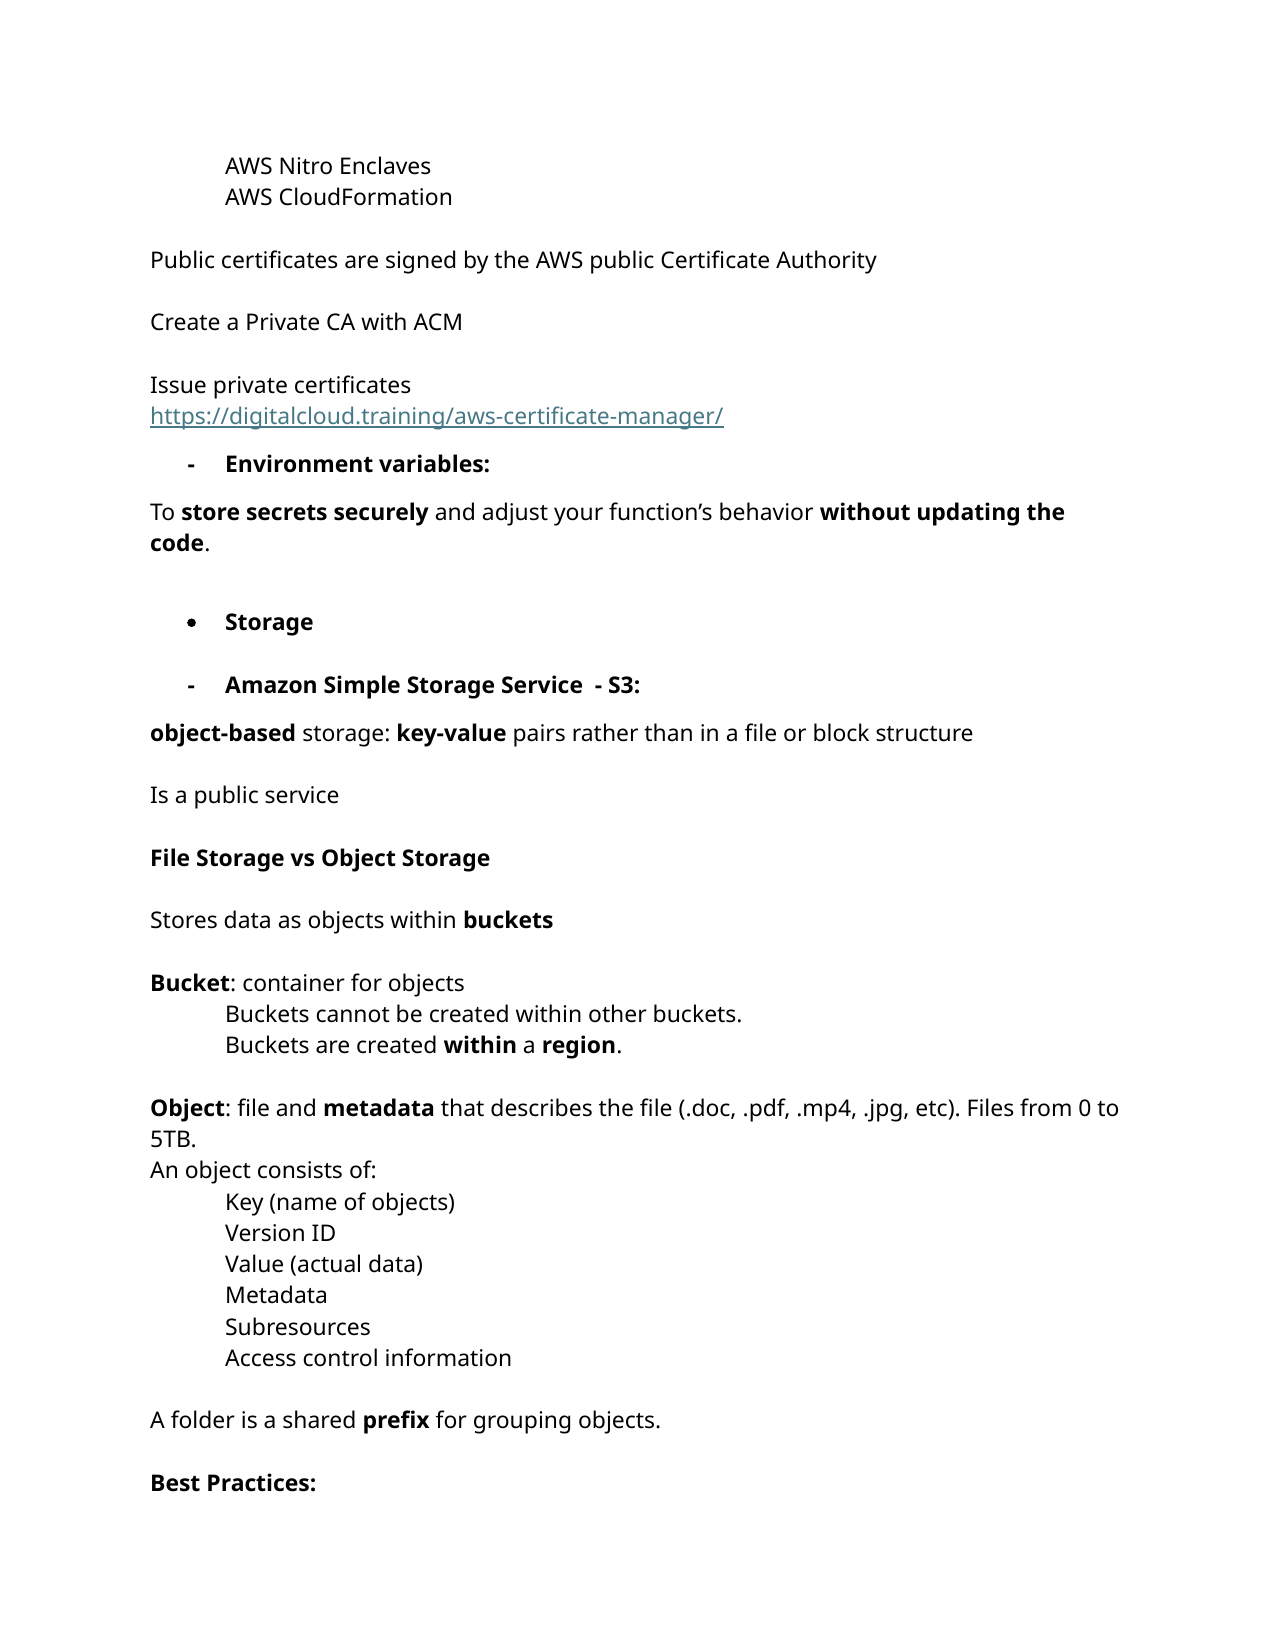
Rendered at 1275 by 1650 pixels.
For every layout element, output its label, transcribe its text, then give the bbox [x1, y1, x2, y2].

text Version ID [150, 1217, 1125, 1248]
text A folder is a shared prefix for grouping objects. [150, 1404, 1125, 1435]
text Public certificates are signed by the AWS public Certificate Authority [150, 244, 1125, 275]
text An object consists of: [150, 1154, 1125, 1185]
text AWS Nitro Enclaves [150, 150, 1125, 181]
text Buckets cannot be created within other buckets. [150, 998, 1125, 1029]
text Stores data as objects within buckets [150, 904, 1125, 935]
text File Storage vs Object Storage [150, 842, 1125, 873]
text Create a Private CA with ACM [150, 306, 1125, 337]
list Amazon Simple Storage Service - S3: [187, 669, 1125, 700]
text Best Practices: [150, 1467, 1125, 1498]
text Buckets are created within a region. [150, 1029, 1125, 1060]
text Access control information [150, 1342, 1125, 1373]
text Key (name of objects) [150, 1185, 1125, 1217]
text object-based storage: key-value pairs rather than in a file or block structure [150, 717, 1125, 748]
text Metadata [150, 1279, 1125, 1310]
text Object: file and metadata that describes the file (.doc, .pdf, .mp4, .jpg, etc). Files from 0 to 5TB. [150, 1092, 1125, 1154]
text Bucket: container for objects [150, 967, 1125, 998]
text Value (actual data) [150, 1248, 1125, 1279]
text Subresources [150, 1310, 1125, 1342]
list Storage [187, 606, 1125, 637]
text Is a public service [150, 779, 1125, 810]
text Issue private certificates [150, 369, 1125, 400]
list Environment variables: [187, 448, 1125, 479]
text To store secrets securely and adjust your function’s behavior without updating the code. [150, 496, 1125, 558]
text AWS CloudFormation [150, 181, 1125, 212]
text https://digitalcloud.training/aws-certificate-manager/ [150, 400, 1125, 431]
